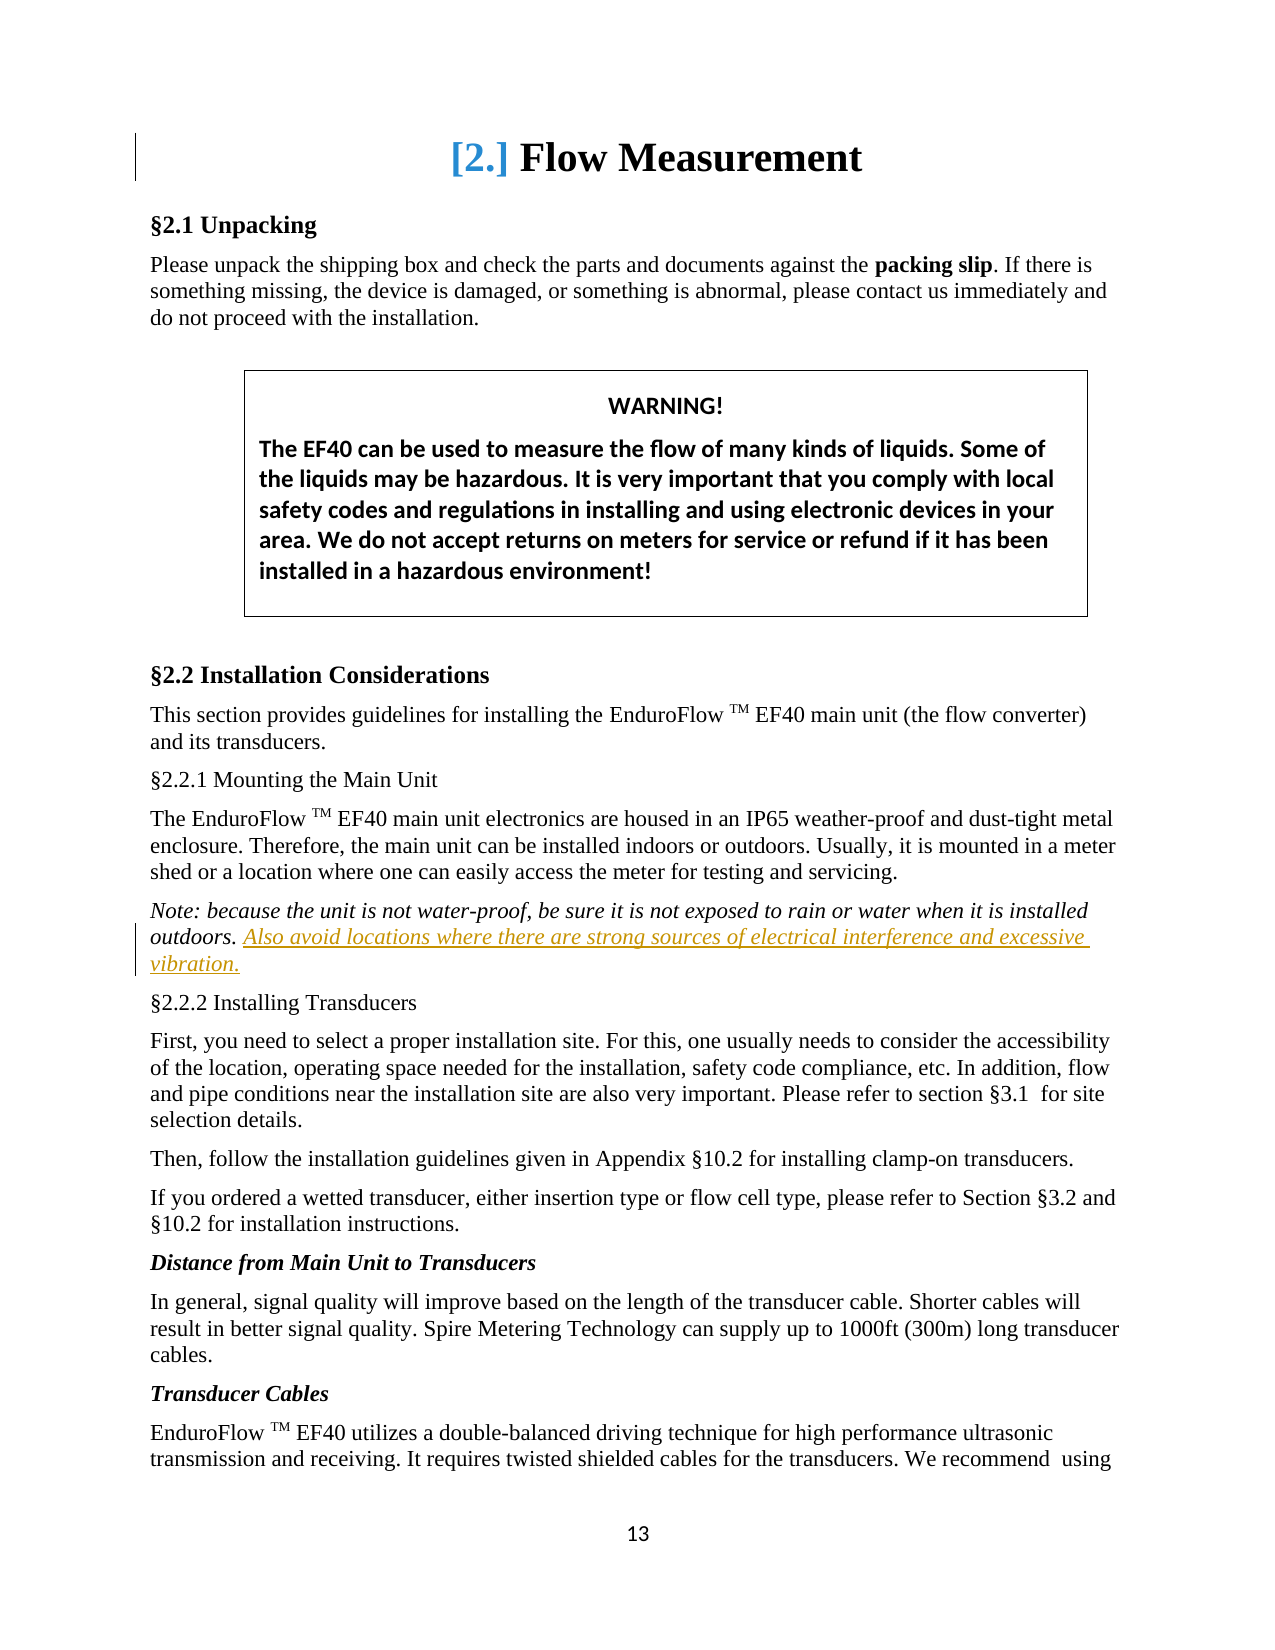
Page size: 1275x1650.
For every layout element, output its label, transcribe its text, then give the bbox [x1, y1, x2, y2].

text Then, follow the installation guidelines given in Appendix §10.2 for installing clamp-on transducers. [150, 1145, 1125, 1172]
subtitle §2.1 Unpacking [150, 210, 1125, 238]
subtitle §2.2.2 Installing Transducers [150, 988, 1125, 1015]
text In general, signal quality will improve based on the length of the transducer cable. Shorter cables will result in better signal quality. Spire Metering Technology can supply up to 1000ft (300m) long transducer cables. [150, 1288, 1125, 1367]
subtitle §2.2.1 Mounting the Main Unit [150, 767, 1125, 793]
text First, you need to select a proper installation site. For this, one usually needs to consider the accessibility of the location, operating space needed for the installation, safety code compliance, etc. In addition, flow and pipe conditions near the installation site are also very important. Please refer to section §3.1 for site selection details. [150, 1027, 1125, 1133]
subtitle §2.2 Installation Considerations [150, 660, 1125, 689]
text Transducer Cables [150, 1380, 1125, 1406]
text Note: because the unit is not water-proof, be sure it is not exposed to rain or water when it is installed outdoors. [150, 897, 1125, 976]
text This section provides guidelines for installing the EnduroFlow TM EF40 main unit (the flow converter) and its transducers. [150, 701, 1125, 754]
text Please unpack the shipping box and check the parts and documents against the packing slip. If there is something missing, the device is damaged, or something is abnormal, please contact us immediately and do not proceed with the installation. [150, 251, 1125, 330]
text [150, 1419, 1125, 1471]
text The EnduroFlow TM EF40 main unit electronics are housed in an IP65 weather-proof and dust-tight metal enclosure. Therefore, the main unit can be installed indoors or outdoors. Usually, it is mounted in a meter shed or a location where one can easily access the meter for testing and servicing. [150, 805, 1125, 884]
text Distance from Main Unit to Transducers [150, 1249, 1125, 1276]
text If you ordered a wetted transducer, either insertion type or flow cell type, please refer to Section §3.2 and §10.2 for installation instructions. [150, 1184, 1125, 1237]
subtitle Flow Measurement [187, 133, 1125, 181]
